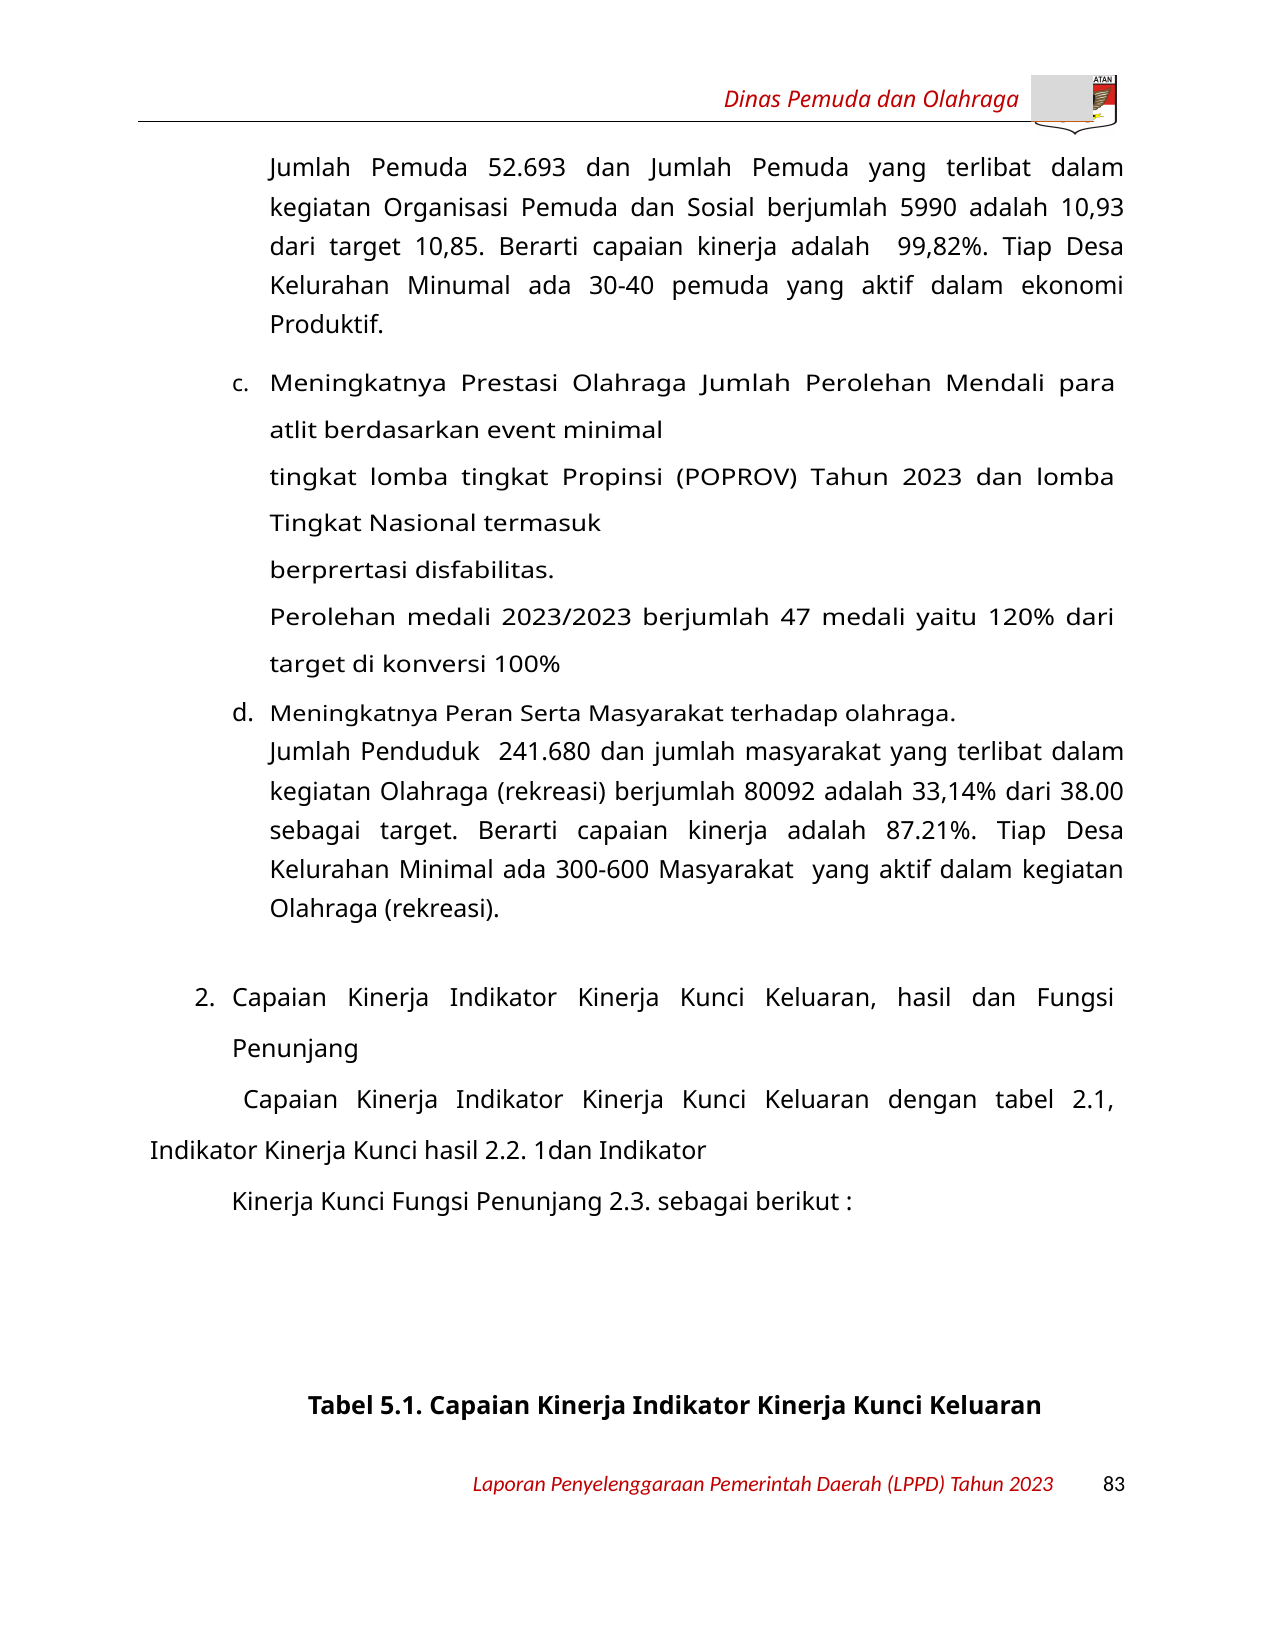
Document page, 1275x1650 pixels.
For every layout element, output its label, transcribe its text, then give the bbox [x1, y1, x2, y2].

text Kinerja Kunci Fungsi Penunjang 2.3. sebagai berikut : [150, 1184, 1116, 1218]
list Meningkatnya Peran Serta Masyarakat terhadap olahraga. [232, 695, 1125, 729]
list Meningkatnya Prestasi Olahraga Jumlah Perolehan Mendali para atlit berdasarkan event minimal [232, 367, 1116, 445]
text Tabel 5.1. Capaian Kinerja Indikator Kinerja Kunci Keluaran [150, 1388, 1125, 1422]
list Jumlah Penduduk 241.680 dan jumlah masyarakat yang terlibat dalam kegiatan Olahraga (rekreasi) berjumlah 80092 adalah 33,14% dari 38.00 sebagai target. Berarti capaian kinerja adalah 87.21%. Tiap Desa Kelurahan Minimal ada 300-600 Masyarakat yang aktif dalam kegiatan Olahraga (rekreasi). [269, 734, 1125, 925]
text berprertasi disfabilitas. [269, 554, 1116, 585]
list Jumlah Pemuda 52.693 dan Jumlah Pemuda yang terlibat dalam kegiatan Organisasi Pemuda dan Sosial berjumlah 5990 adalah 10,93 dari target 10,85. Berarti capaian kinerja adalah 99,82%. Tiap Desa Kelurahan Minumal ada 30-40 pemuda yang aktif dalam ekonomi Produktif. [269, 150, 1125, 341]
text Capaian Kinerja Indikator Kinerja Kunci Keluaran dengan tabel 2.1, Indikator Kinerja Kunci hasil 2.2. 1dan Indikator [150, 1082, 1116, 1167]
text tingkat lomba tingkat Propinsi (POPROV) Tahun 2023 dan lomba Tingkat Nasional termasuk [269, 460, 1116, 538]
picture [1034, 75, 1117, 135]
list Capaian Kinerja Indikator Kinerja Kunci Keluaran, hasil dan Fungsi Penunjang [194, 980, 1116, 1065]
text Perolehan medali 2023/2023 berjumlah 47 medali yaitu 120% dari target di konversi 100% [269, 601, 1116, 679]
